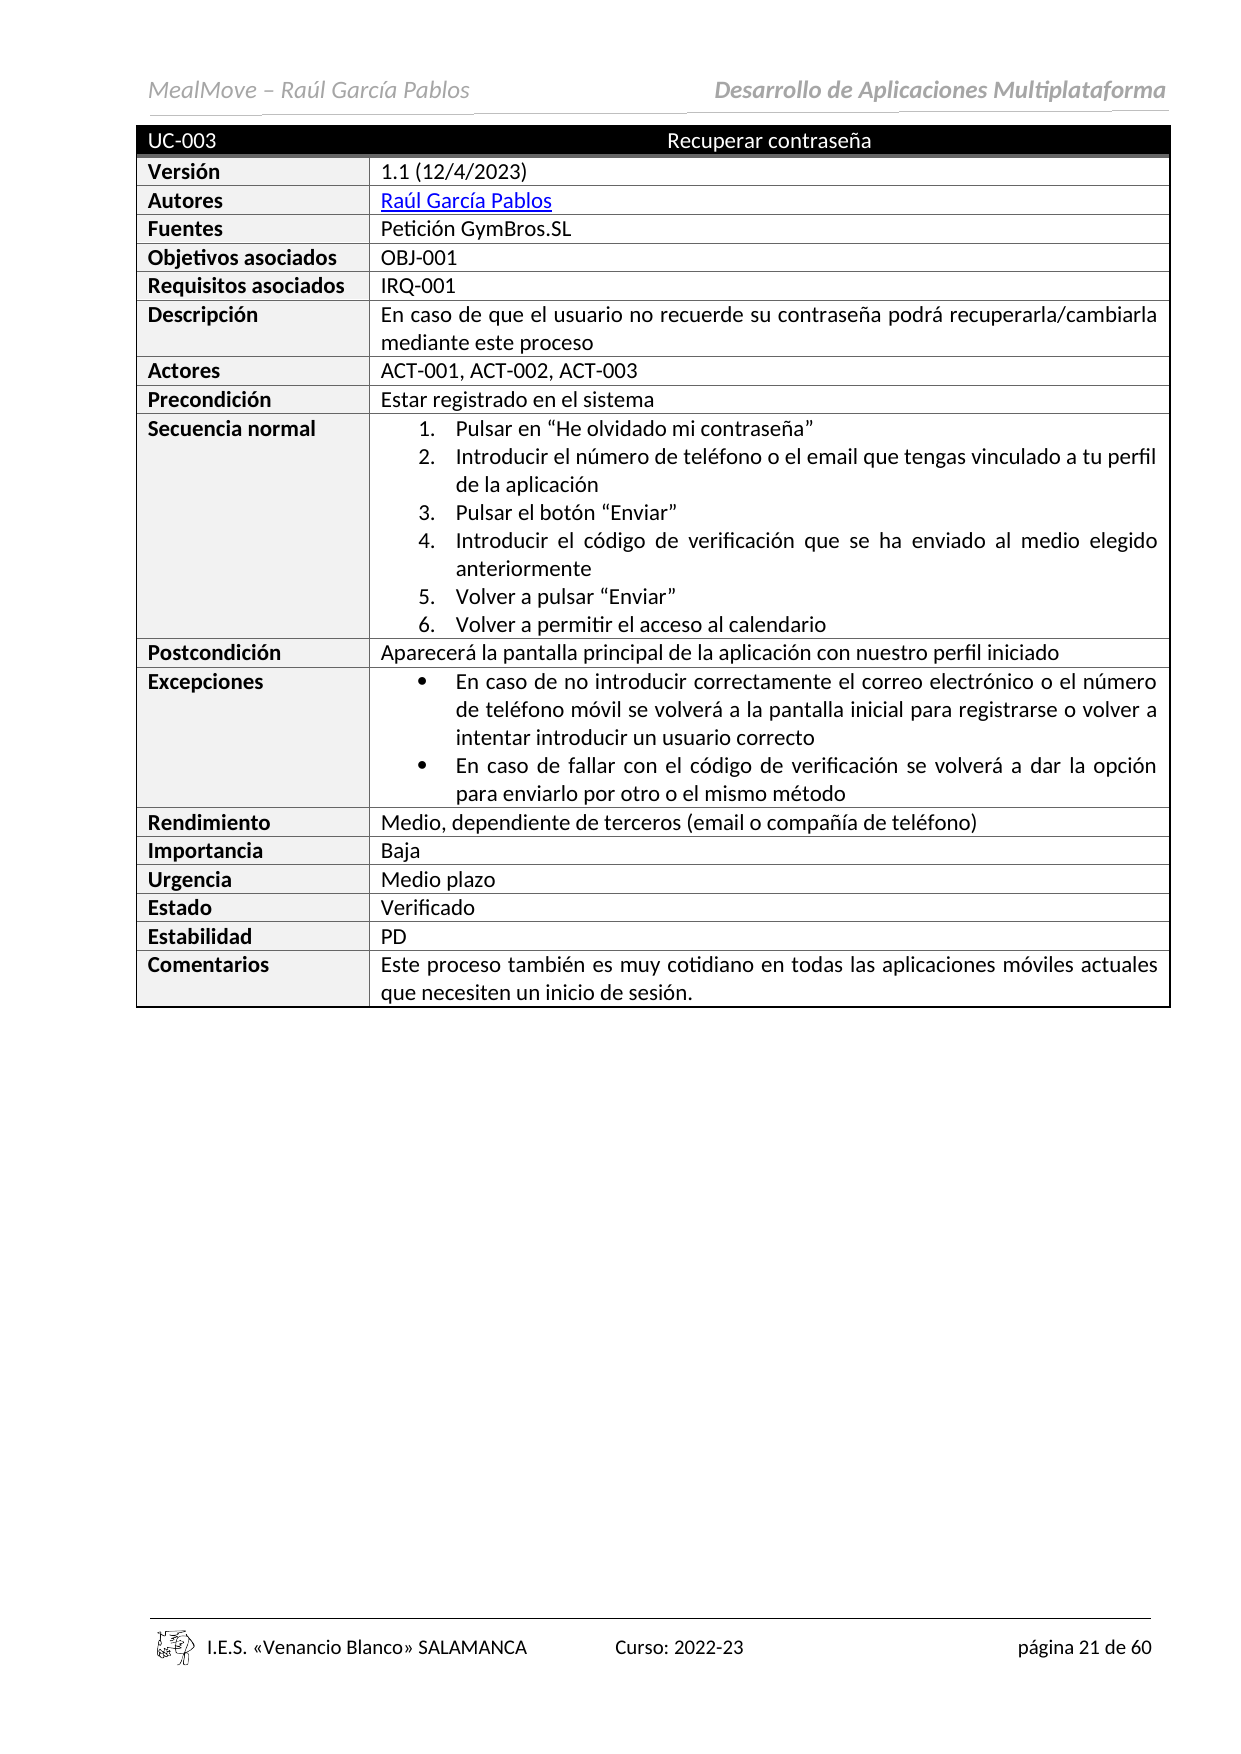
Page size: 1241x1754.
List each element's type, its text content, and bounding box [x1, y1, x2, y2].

table_cell Verificado [370, 894, 1169, 921]
table_cell Fuentes [137, 215, 369, 242]
table_cell Postcondición [137, 639, 369, 666]
table_cell Este proceso también es muy cotidiano en todas las aplicaciones móviles actuales que necesiten un inicio de sesión. [370, 951, 1169, 1006]
table_cell Aparecerá la pantalla principal de la aplicación con nuestro perfil iniciado [370, 639, 1169, 666]
table_cell ACT-001, ACT-002, ACT-003 [370, 357, 1169, 385]
table_cell Requisitos asociados [137, 272, 369, 299]
table_cell Importancia [137, 837, 369, 864]
table_cell Estar registrado en el sistema [370, 386, 1169, 413]
table_cell Descripción [137, 301, 369, 356]
table_header UC-003 [137, 126, 369, 154]
table_cell Medio, dependiente de terceros (email o compañía de teléfono) [370, 808, 1169, 836]
table_cell Raúl García Pablos [370, 186, 1169, 214]
table_cell Objetivos asociados [137, 244, 369, 271]
table_cell OBJ-001 [370, 244, 1169, 271]
table_cell Versión [137, 158, 369, 185]
table_cell Estado [137, 894, 369, 921]
table_cell 1.1 (12/4/2023) [370, 158, 1169, 185]
table_cell Secuencia normal [137, 414, 369, 638]
table_cell Baja [370, 837, 1169, 864]
table_cell En caso de que el usuario no recuerde su contraseña podrá recuperarla/cambiarla mediante este proceso [370, 301, 1169, 356]
table_cell Actores [137, 357, 369, 385]
table_cell Precondición [137, 386, 369, 413]
table_cell Estabilidad [137, 922, 369, 950]
table_cell Medio plazo [370, 865, 1169, 893]
table_cell Rendimiento [137, 808, 369, 836]
table_cell Pulsar en “He olvidado mi contraseña” Introducir el número de teléfono o el email que tengas vinculado a tu perfil de la aplicación Pulsar el botón “Enviar” Introducir el código de verificación que se ha enviado al medio elegido anteriormente Volver a pulsar “Enviar” Volver a permitir el acceso al calendario [370, 414, 1169, 638]
table_cell PD [370, 922, 1169, 950]
picture [153, 1628, 198, 1670]
table_cell Petición GymBros.SL [370, 215, 1169, 242]
table_header Recuperar contraseña [369, 126, 1169, 154]
table_cell Comentarios [137, 951, 369, 1006]
table_cell Autores [137, 186, 369, 214]
table_cell En caso de no introducir correctamente el correo electrónico o el número de teléfono móvil se volverá a la pantalla inicial para registrarse o volver a intentar introducir un usuario correcto En caso de fallar con el código de verificación se volverá a dar la opción para enviarlo por otro o el mismo método [370, 668, 1169, 807]
table_cell IRQ-001 [370, 272, 1169, 299]
table_cell Excepciones [137, 668, 369, 807]
table_cell Urgencia [137, 865, 369, 893]
